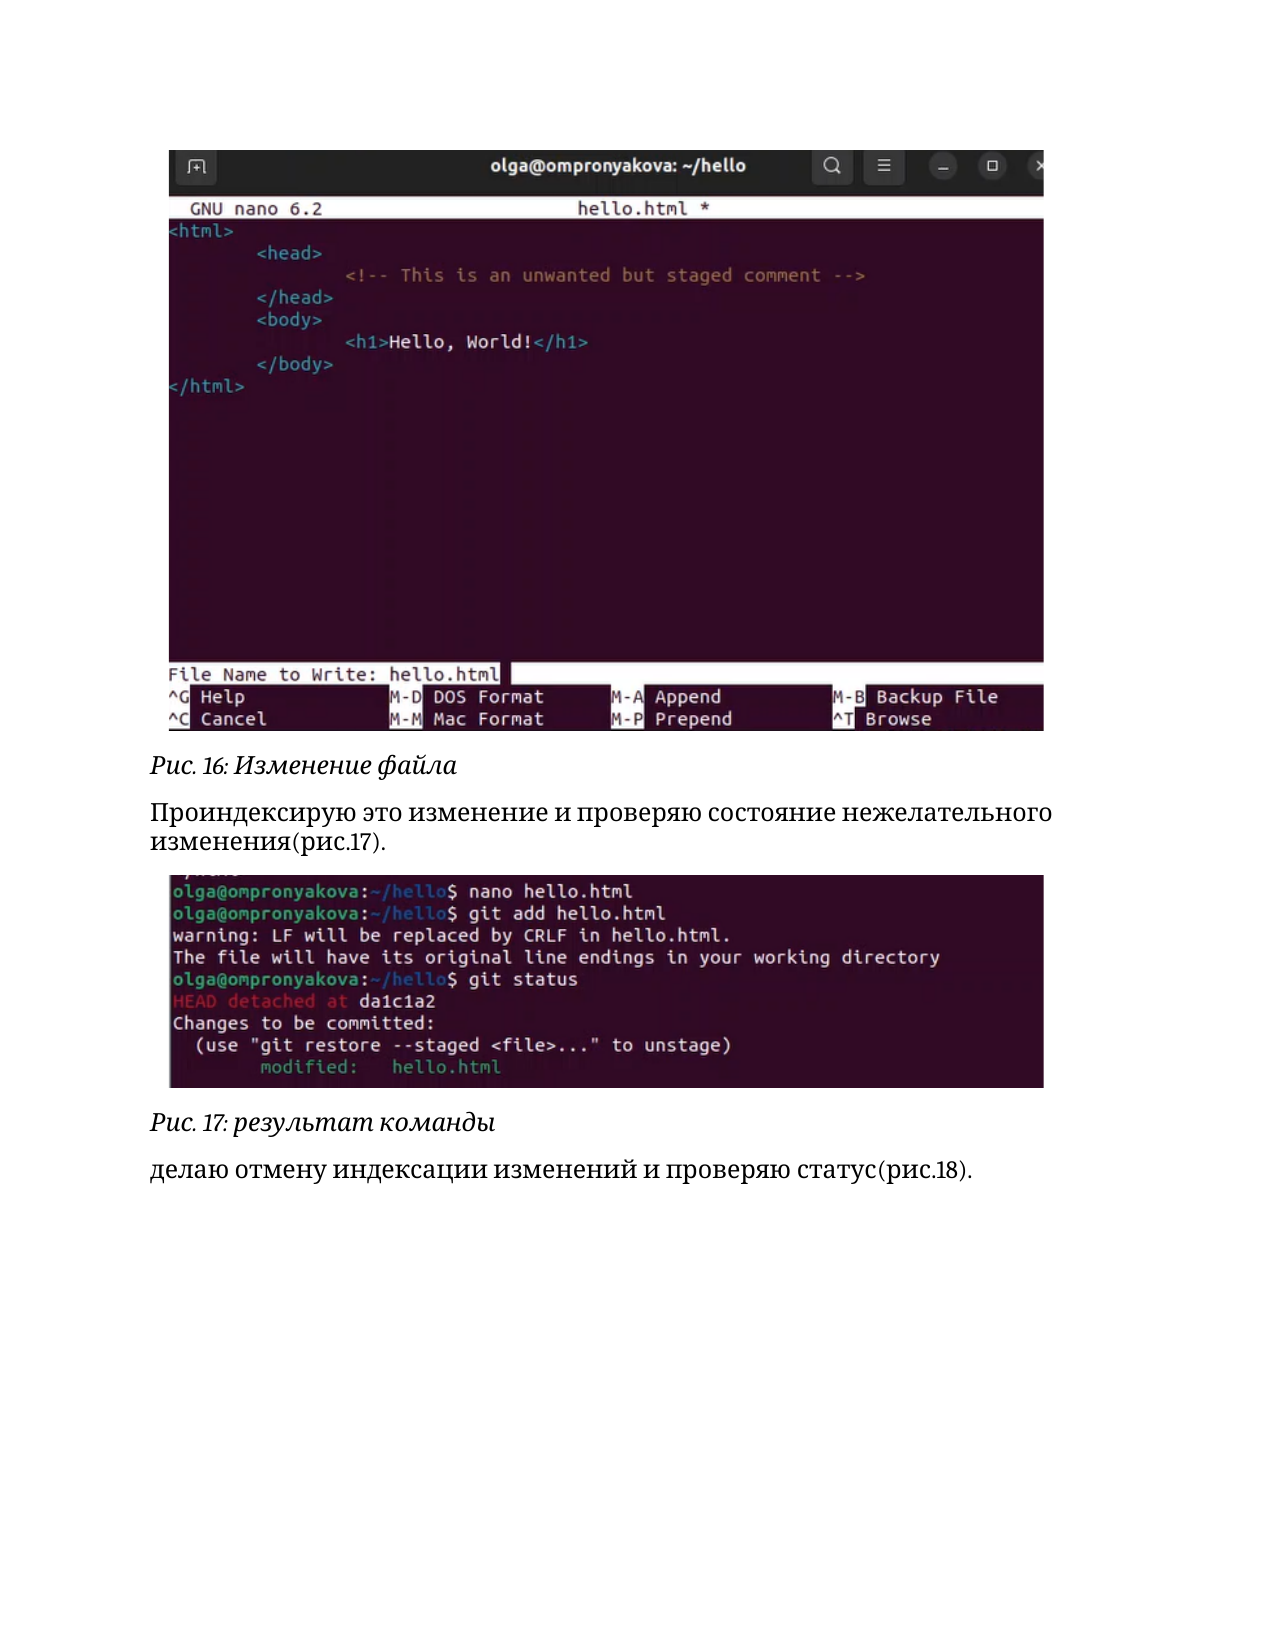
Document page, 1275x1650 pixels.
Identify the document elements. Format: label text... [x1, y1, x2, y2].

text Рис. 16: Изменение файла [150, 752, 1125, 780]
picture [168, 150, 1044, 731]
text Рис. 17: результат команды [150, 1109, 1125, 1138]
text делаю отмену индексации изменений и проверяю статус(рис.18). [150, 1156, 1125, 1185]
picture [168, 875, 1044, 1088]
text Проиндексирую это изменение и проверяю состояние нежелательного изменения(рис.17). [150, 799, 1125, 857]
